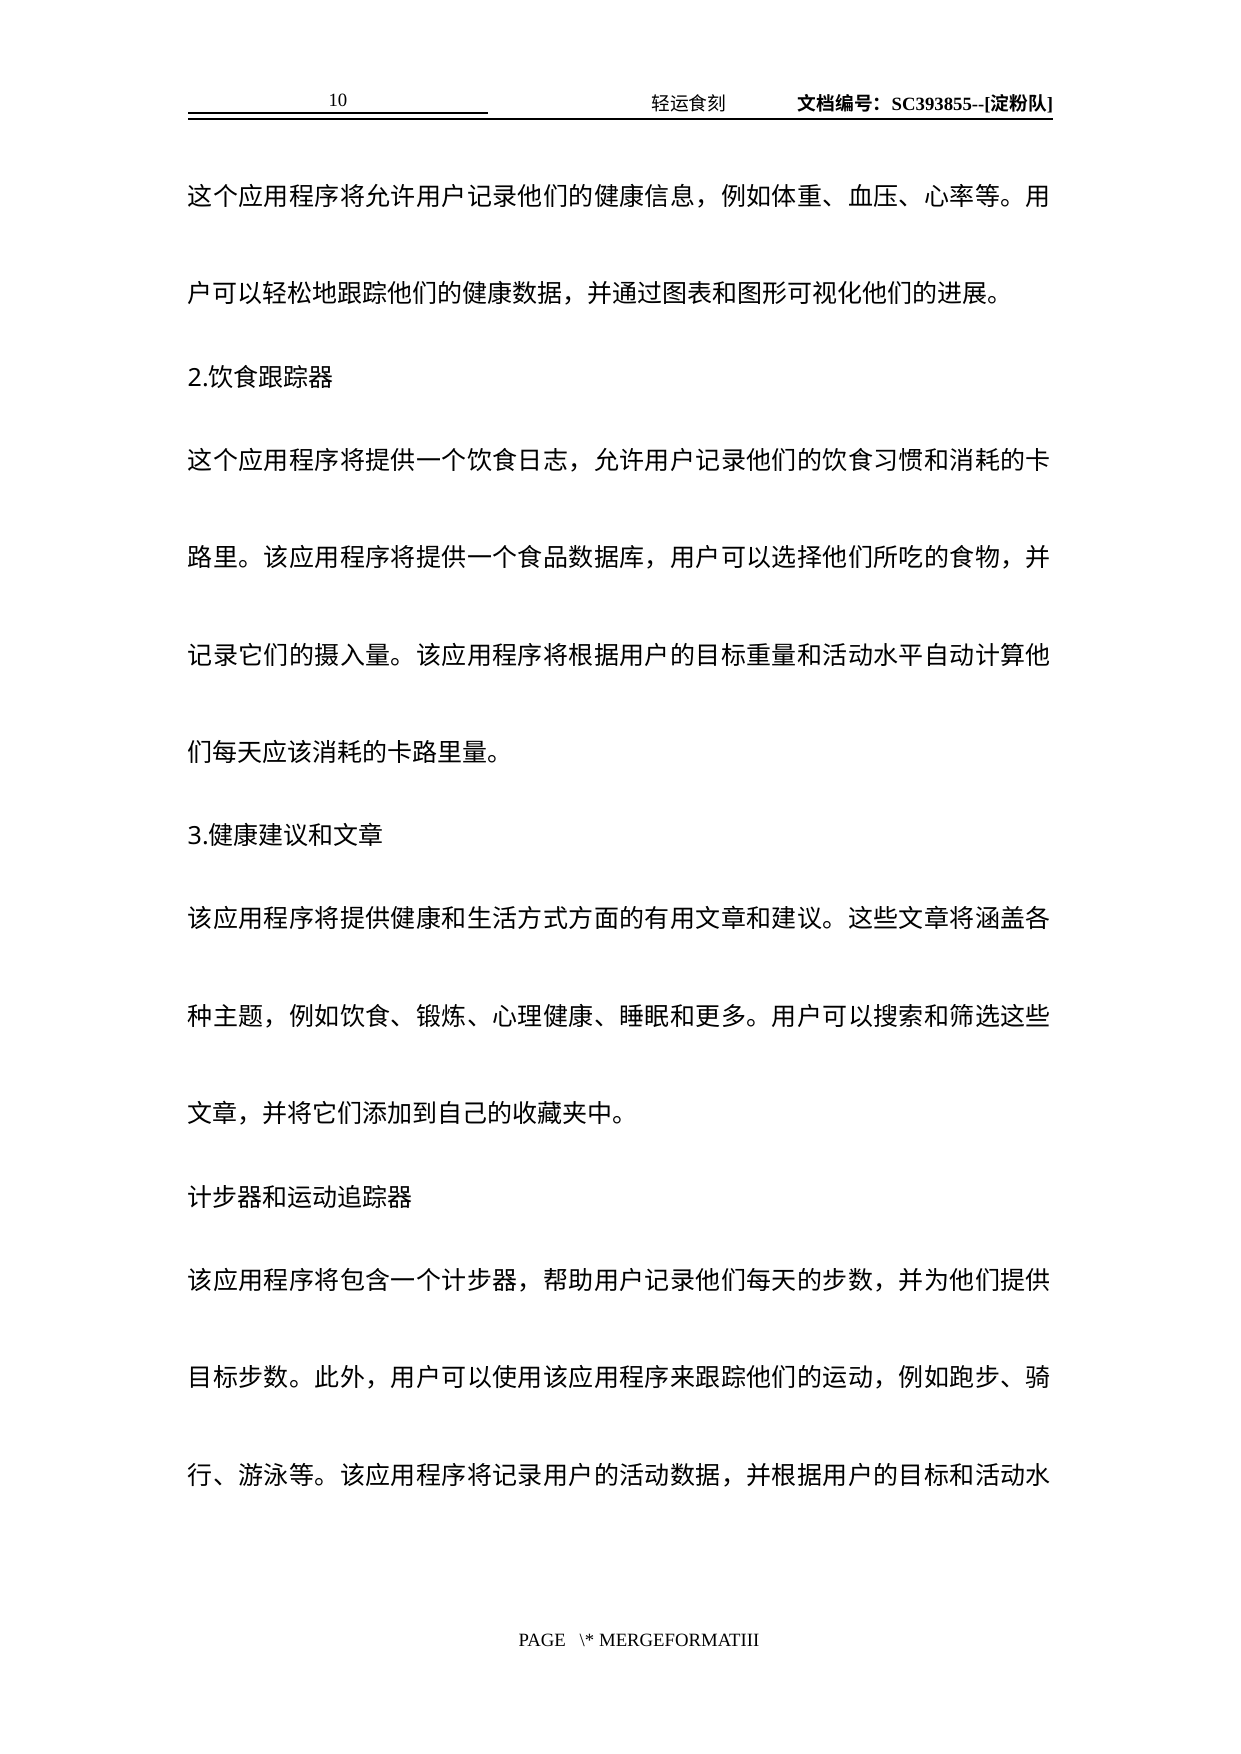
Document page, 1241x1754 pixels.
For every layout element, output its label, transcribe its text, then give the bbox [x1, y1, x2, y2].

list 该应用程序将提供健康和生活方式方面的有用文章和建议。这些文章将涵盖各种主题，例如饮食、锻炼、心理健康、睡眠和更多。用户可以搜索和筛选这些文章，并将它们添加到自己的收藏夹中。 [187, 884, 1053, 1144]
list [187, 1246, 1053, 1506]
list 这个应用程序将允许用户记录他们的健康信息，例如体重、血压、心率等。用户可以轻松地跟踪他们的健康数据，并通过图表和图形可视化他们的进展。 [187, 162, 1053, 324]
list 2.饮食跟踪器 [187, 343, 1053, 408]
list 这个应用程序将提供一个饮食日志，允许用户记录他们的饮食习惯和消耗的卡路里。该应用程序将提供一个食品数据库，用户可以选择他们所吃的食物，并记录它们的摄入量。该应用程序将根据用户的目标重量和活动水平自动计算他们每天应该消耗的卡路里量。 [187, 426, 1053, 783]
list 计步器和运动追踪器 [187, 1163, 1053, 1228]
list 3.健康建议和文章 [187, 801, 1053, 866]
